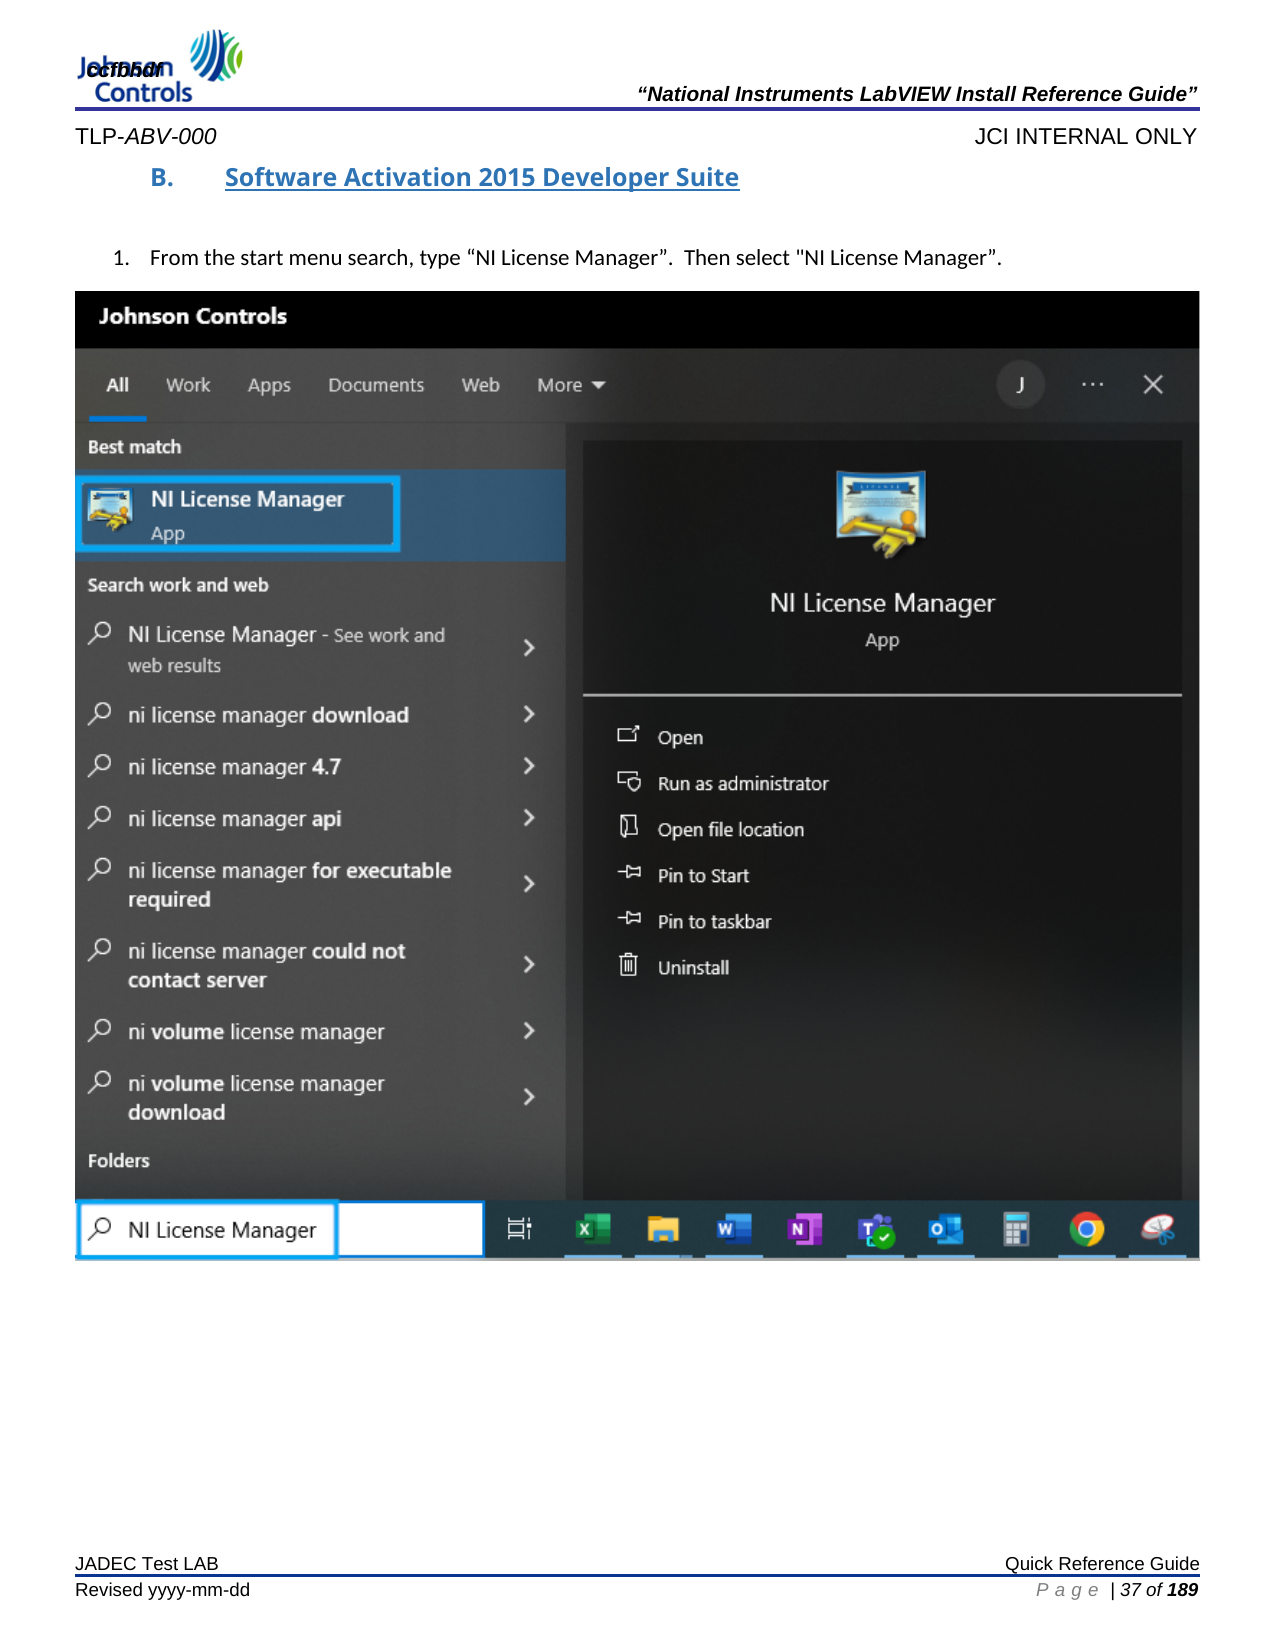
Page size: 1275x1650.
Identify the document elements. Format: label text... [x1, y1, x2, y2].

picture [81, 1204, 335, 1255]
picture [75, 291, 1200, 1261]
picture [82, 483, 393, 545]
list From the start menu search, type “NI License Manager”. Then select "NI License Manager”. [112, 243, 1200, 272]
picture [76, 26, 246, 105]
subtitle Software Activation 2015 Developer Suite [150, 160, 1200, 194]
